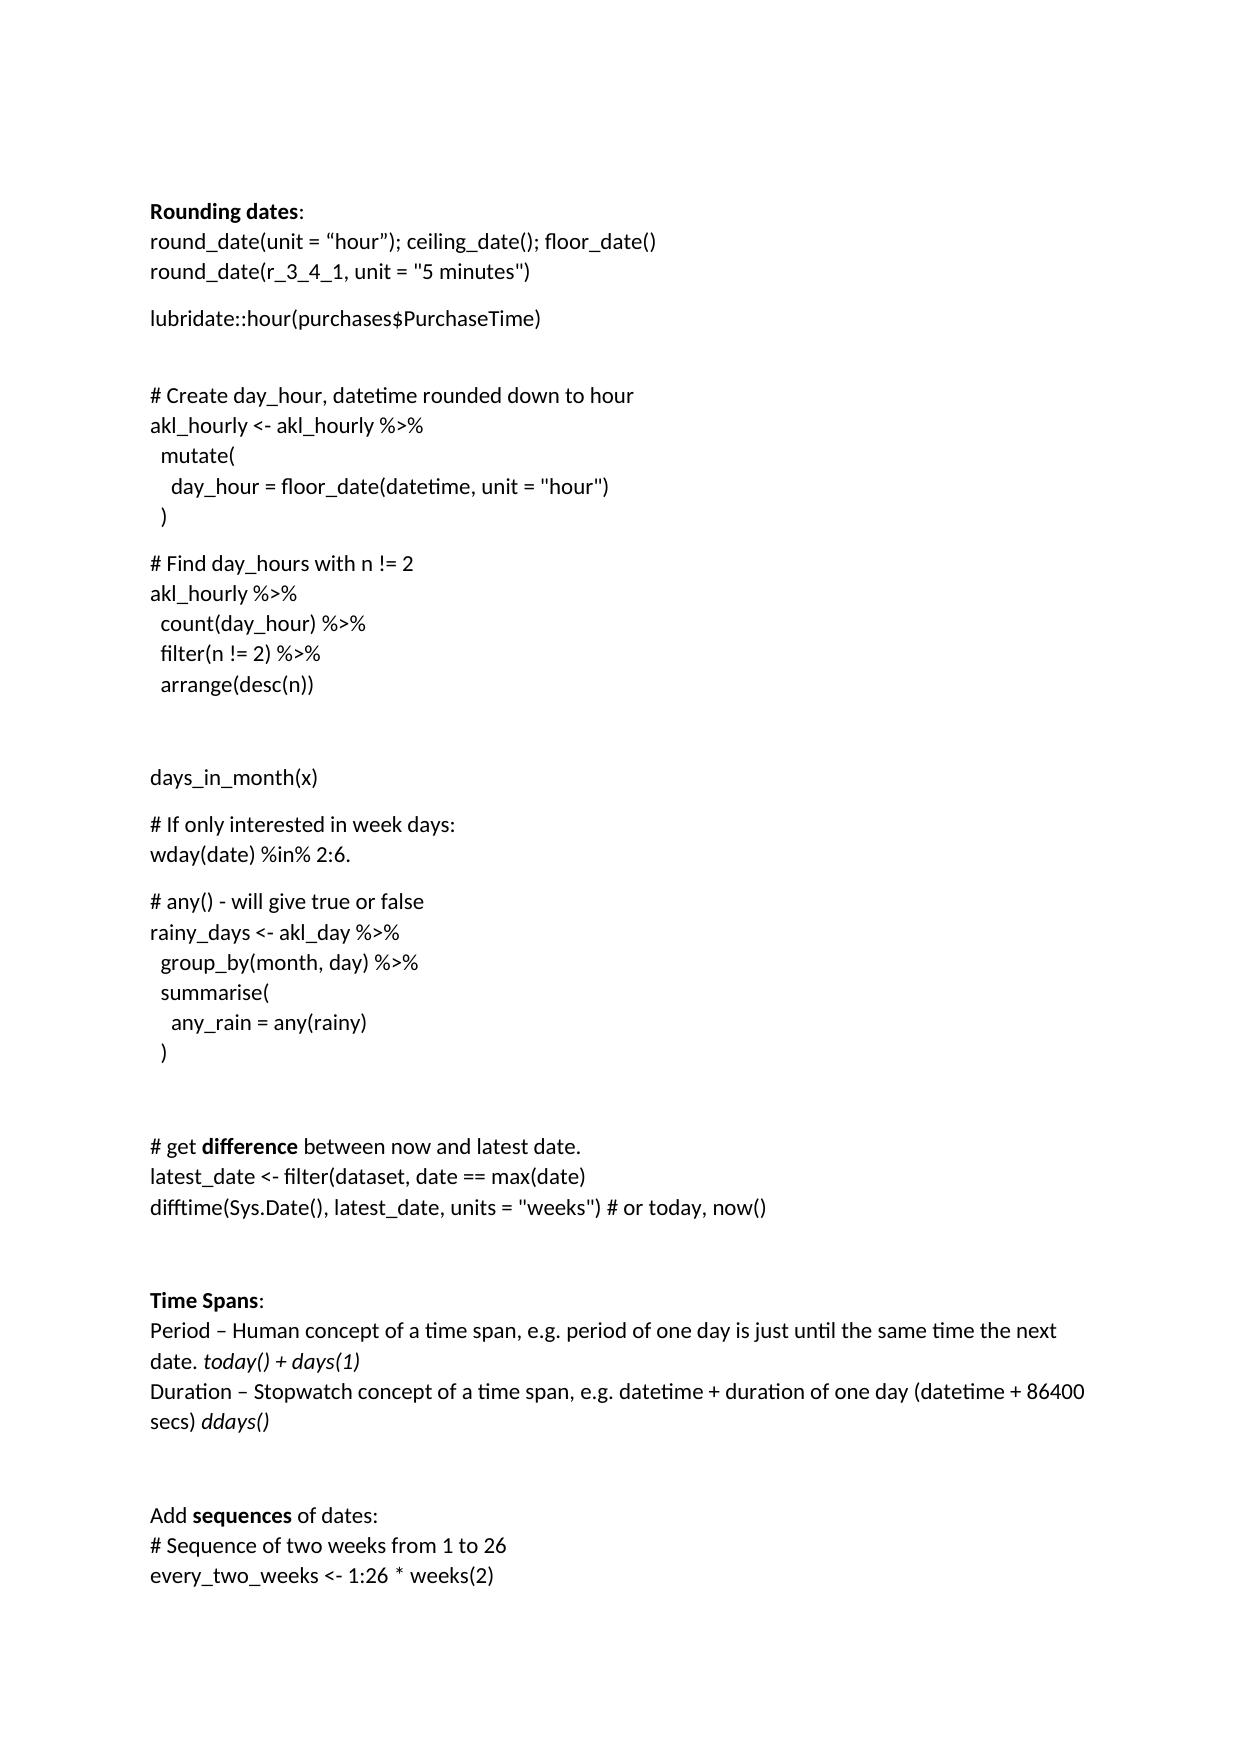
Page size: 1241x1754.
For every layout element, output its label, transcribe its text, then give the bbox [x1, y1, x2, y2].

text # Create day_hour, datetime rounded down to hour akl_hourly <- akl_hourly %>% mutate( day_hour = floor_date(datetime, unit = "hour") ) [150, 381, 1090, 530]
text # Find day_hours with n != 2 akl_hourly %>% count(day_hour) %>% filter(n != 2) %>% arrange(desc(n)) [150, 549, 1090, 698]
text # any() - will give true or false rainy_days <- akl_day %>% group_by(month, day) %>% summarise( any_rain = any(rainy) ) [150, 887, 1090, 1067]
text Time Spans: Period – Human concept of a time span, e.g. period of one day is just until the same time the next date. today() + days(1) Duration – Stopwatch concept of a time span, e.g. datetime + duration of one day (datetime + 86400 secs) ddays() [150, 1286, 1090, 1435]
text Rounding dates: round_date(unit = “hour”); ceiling_date(); floor_date() round_date(r_3_4_1, unit = "5 minutes") [150, 197, 1090, 285]
text # If only interested in week days: wday(date) %in% 2:6. [150, 810, 1090, 869]
text # get difference between now and latest date. latest_date <- filter(dataset, date == max(date) difftime(Sys.Date(), latest_date, units = "weeks") # or today, now() [150, 1132, 1090, 1221]
text lubridate::hour(purchases$PurchaseTime) [150, 304, 1090, 362]
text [150, 1501, 1090, 1589]
text days_in_month(x) [150, 763, 1090, 792]
